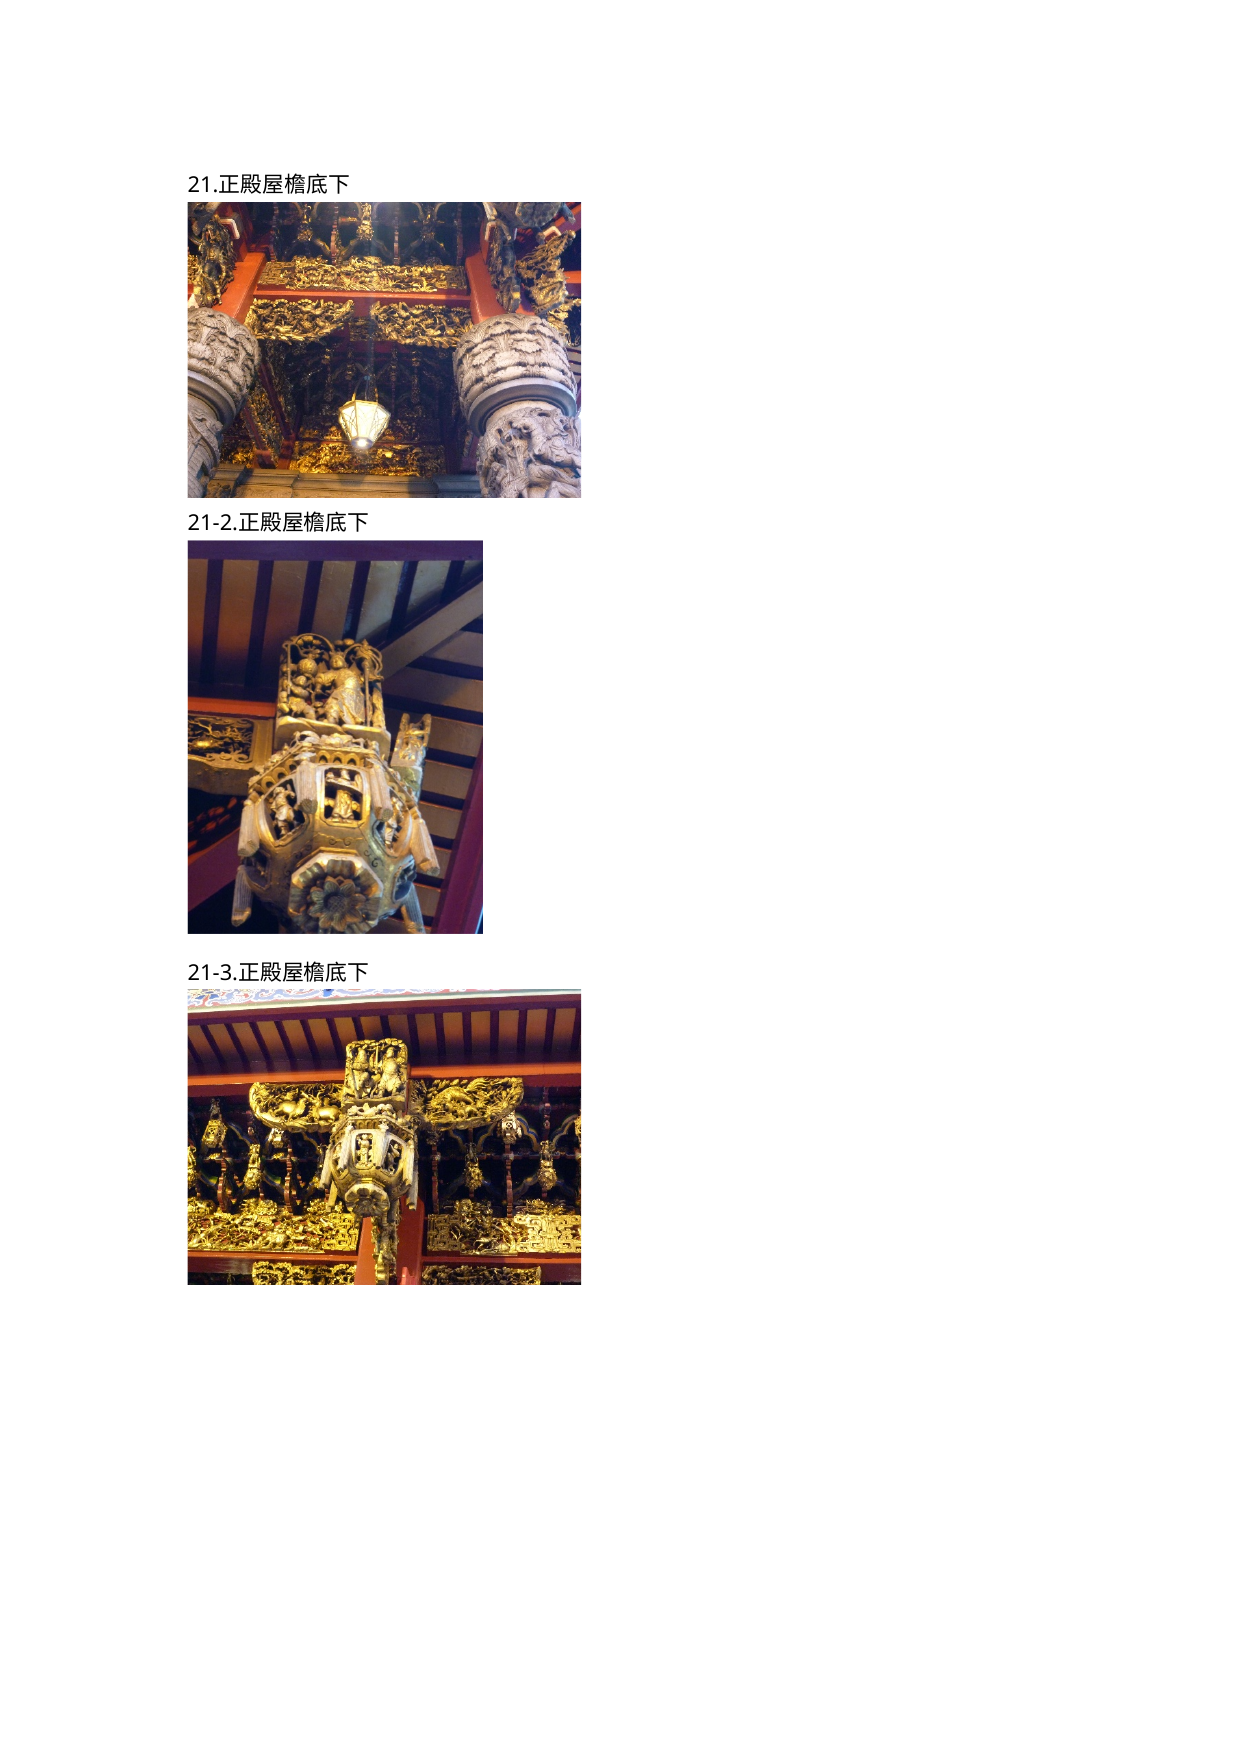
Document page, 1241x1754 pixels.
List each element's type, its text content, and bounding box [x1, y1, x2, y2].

picture [188, 541, 483, 933]
picture [187, 989, 582, 1285]
text 21.正殿屋檐底下 [187, 164, 1053, 202]
text 21-2.正殿屋檐底下 [187, 502, 1053, 539]
text 21-3.正殿屋檐底下 [187, 952, 1053, 989]
picture [187, 202, 582, 498]
